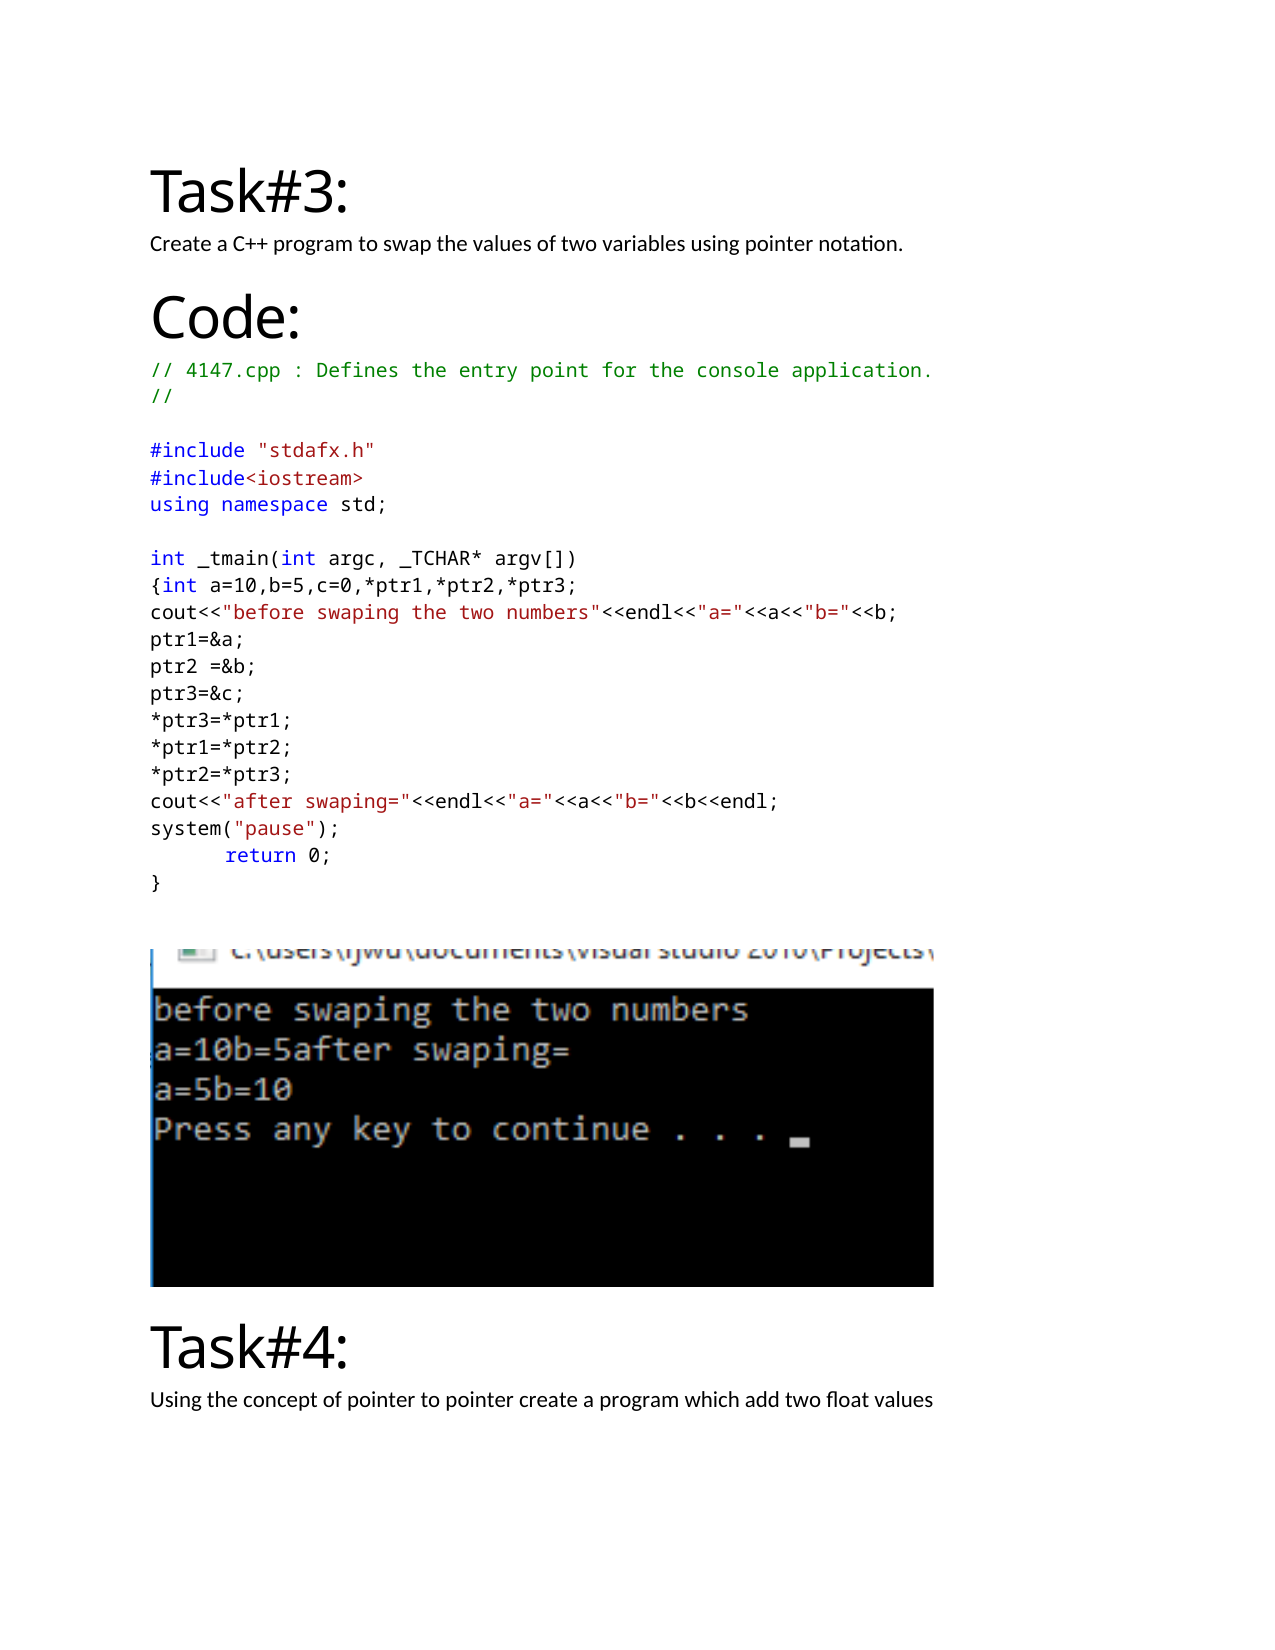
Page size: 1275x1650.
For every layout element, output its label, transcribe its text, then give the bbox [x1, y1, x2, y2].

text {int a=10,b=5,c=0,*ptr1,*ptr2,*ptr3; [150, 572, 1125, 599]
text ptr2 =&b; [150, 653, 1125, 679]
title Task#3: [150, 150, 1125, 229]
text cout<<"before swaping the two numbers"<<endl<<"a="<<a<<"b="<<b; [150, 599, 1125, 626]
text *ptr1=*ptr2; [150, 733, 1125, 761]
title Code: [150, 276, 1125, 356]
text ptr3=&c; [150, 679, 1125, 707]
text #include<iostream> [150, 464, 1125, 491]
text // [150, 383, 1125, 410]
text system("pause"); [150, 814, 1125, 841]
text cout<<"after swaping="<<endl<<"a="<<a<<"b="<<b<<endl; [150, 787, 1125, 814]
text *ptr2=*ptr3; [150, 761, 1125, 787]
text *ptr3=*ptr1; [150, 707, 1125, 733]
text #include "stdafx.h" [150, 437, 1125, 464]
text return 0; [150, 841, 1125, 868]
text } [150, 868, 1125, 895]
text ptr1=&a; [150, 626, 1125, 653]
picture [150, 949, 934, 1287]
text using namespace std; [150, 491, 1125, 518]
title Task#4: [150, 1306, 1125, 1385]
text Using the concept of pointer to pointer create a program which add two float values [150, 1385, 1125, 1413]
text // 4147.cpp : Defines the entry point for the console application. [150, 356, 1125, 383]
text int _tmain(int argc, _TCHAR* argv[]) [150, 545, 1125, 572]
text Create a C++ program to swap the values of two variables using pointer notation. [150, 229, 1125, 257]
